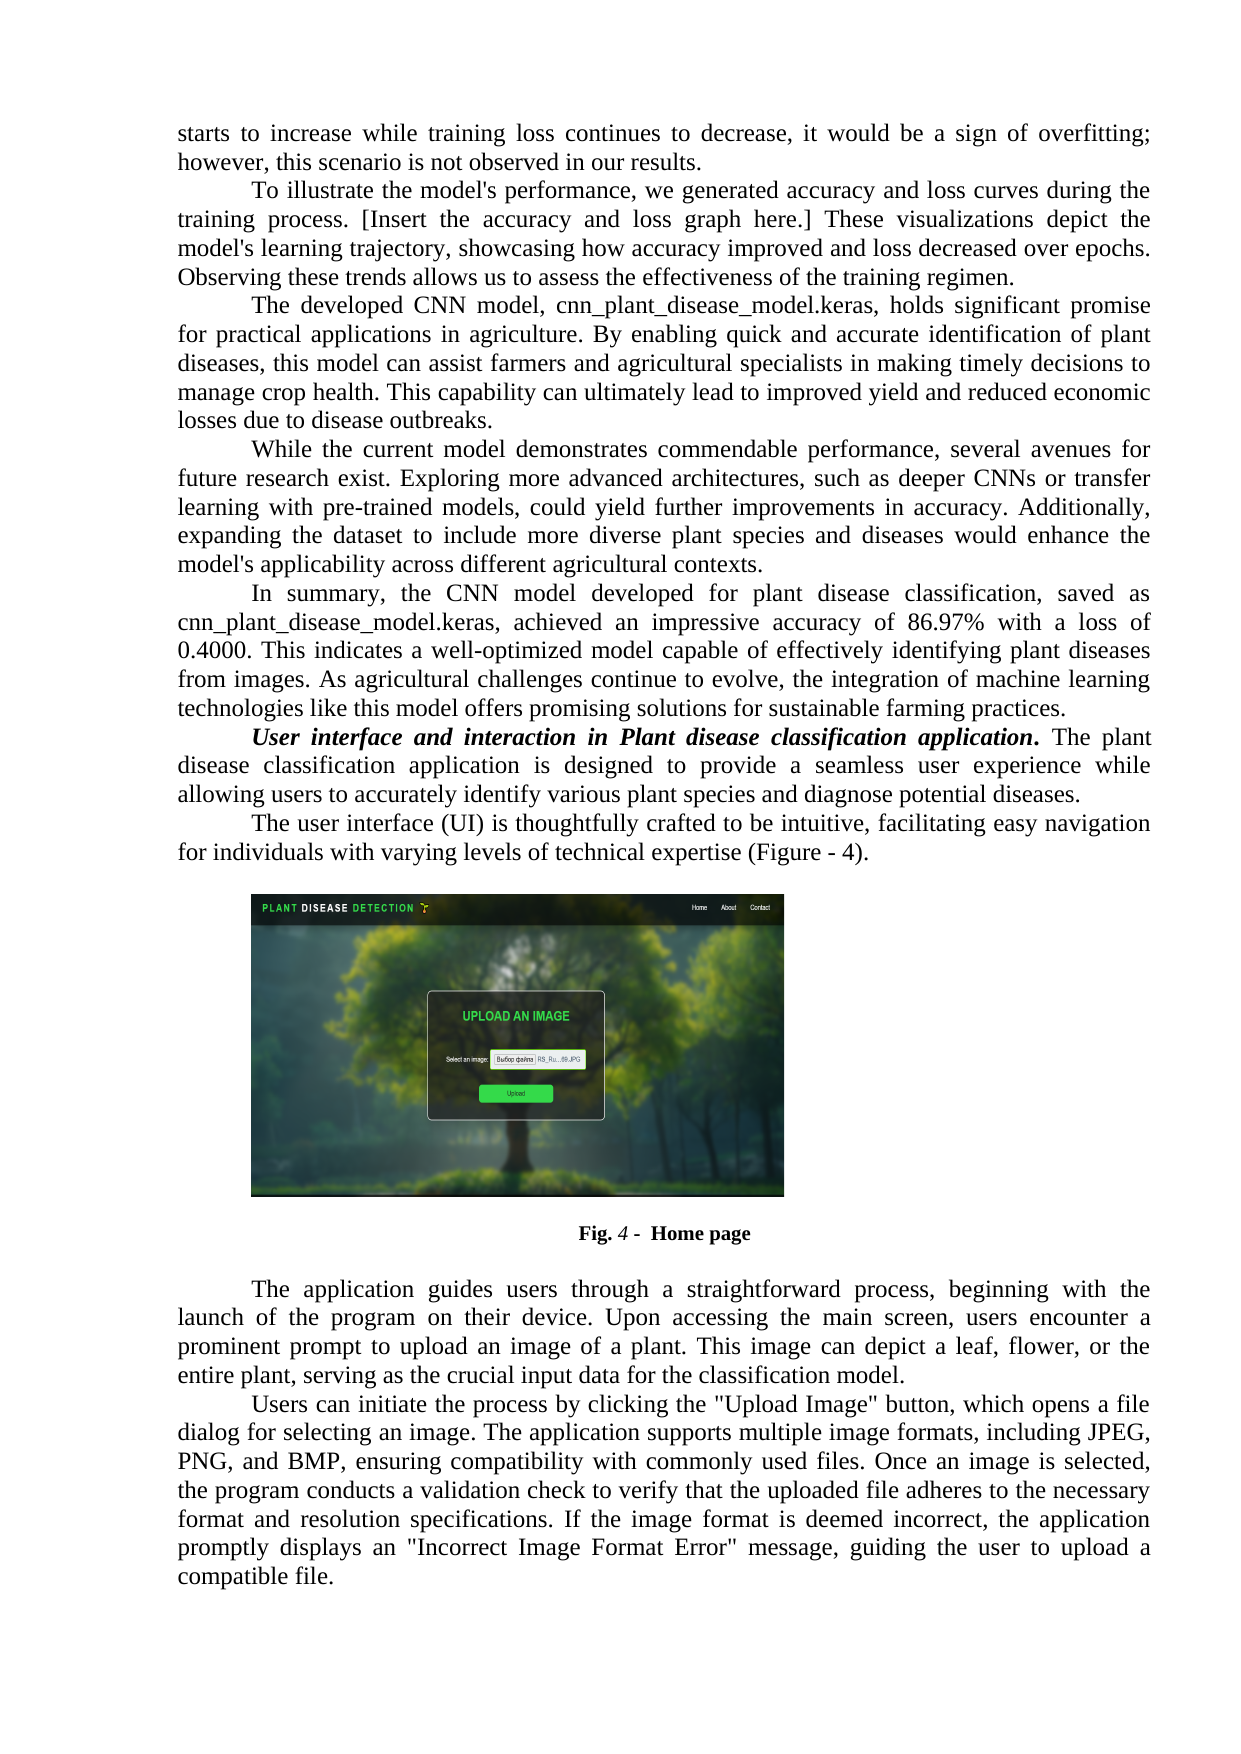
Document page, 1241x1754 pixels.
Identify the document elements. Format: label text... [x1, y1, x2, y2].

text Fig. 4 - Home page [177, 1221, 1152, 1245]
text While the current model demonstrates commendable performance, several avenues for future research exist. Exploring more advanced architectures, such as deeper CNNs or transfer learning with pre-trained models, could yield further improvements in accuracy. Additionally, expanding the dataset to include more diverse plant species and diseases would enhance the model's applicability across different agricultural contexts. [177, 434, 1152, 578]
text User interface and interaction in Plant disease classification application. The plant disease classification application is designed to provide a seamless user experience while allowing users to accurately identify various plant species and diagnose potential diseases. [177, 722, 1152, 808]
text The application guides users through a straightforward process, beginning with the launch of the program on their device. Upon accessing the main screen, users encounter a prominent prompt to upload an image of a plant. This image can depict a leaf, flower, or the entire plant, serving as the crucial input data for the classification model. [177, 1274, 1152, 1389]
picture [251, 894, 785, 1197]
text The developed CNN model, cnn_plant_disease_model.keras, holds significant promise for practical applications in agriculture. By enabling quick and accurate identification of plant diseases, this model can assist farmers and agricultural specialists in making timely decisions to manage crop health. This capability can ultimately lead to improved yield and reduced economic losses due to disease outbreaks. [177, 291, 1152, 434]
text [177, 118, 1152, 176]
text In summary, the CNN model developed for plant disease classification, saved as cnn_plant_disease_model.keras, achieved an impressive accuracy of 86.97% with a loss of 0.4000. This indicates a well-optimized model capable of effectively identifying plant diseases from images. As agricultural challenges continue to evolve, the integration of machine learning technologies like this model offers promising solutions for sustainable farming practices. [177, 578, 1152, 722]
text The user interface (UI) is thoughtfully crafted to be intuitive, facilitating easy navigation for individuals with varying levels of technical expertise (Figure - 4). [177, 808, 1152, 866]
text To illustrate the model's performance, we generated accuracy and loss curves during the training process. [Insert the accuracy and loss graph here.] These visualizations depict the model's learning trajectory, showcasing how accuracy improved and loss decreased over epochs. Observing these trends allows us to assess the effectiveness of the training regimen. [177, 176, 1152, 291]
text Users can initiate the process by clicking the "Upload Image" button, which opens a file dialog for selecting an image. The application supports multiple image formats, including JPEG, PNG, and BMP, ensuring compatibility with commonly used files. Once an image is selected, the program conducts a validation check to verify that the uploaded file adheres to the necessary format and resolution specifications. If the image format is deemed incorrect, the application promptly displays an "Incorrect Image Format Error" message, guiding the user to upload a compatible file. [177, 1389, 1152, 1590]
